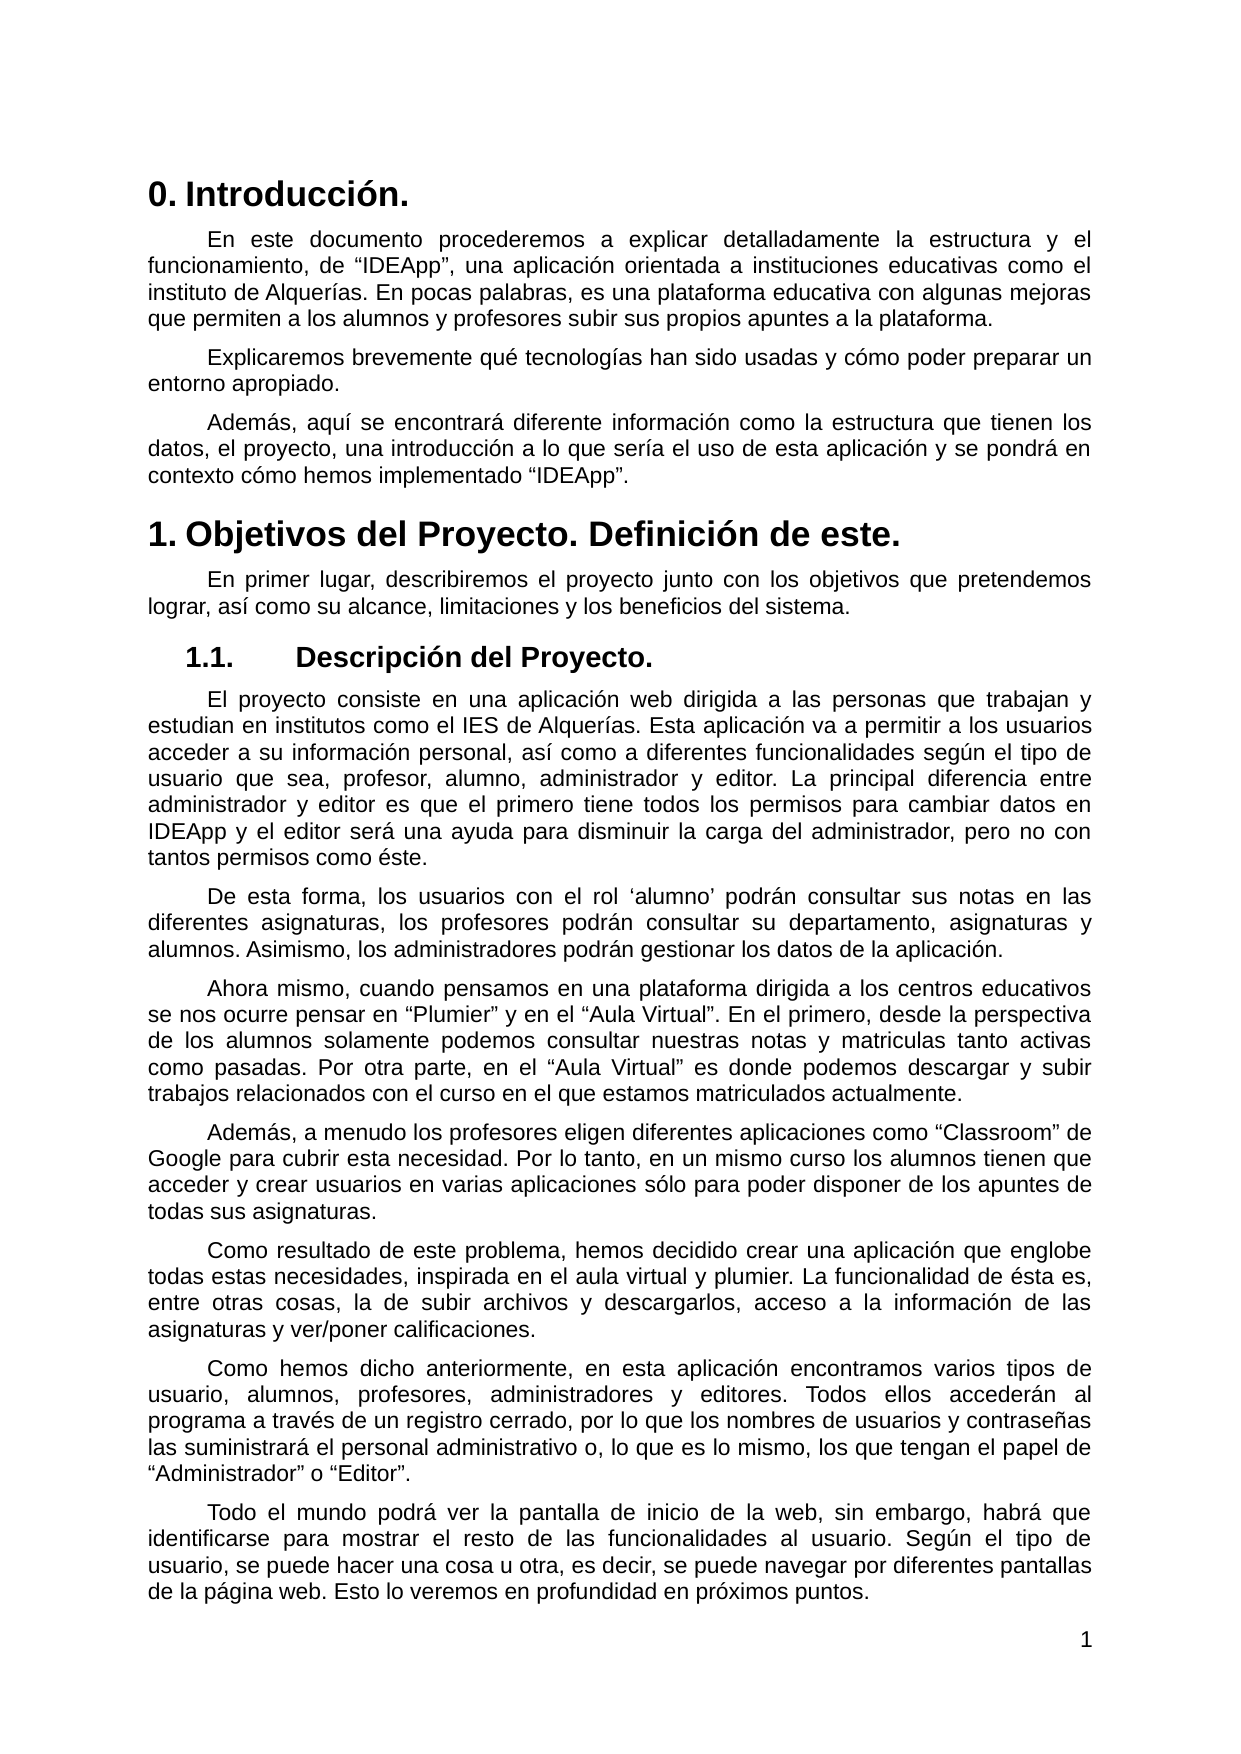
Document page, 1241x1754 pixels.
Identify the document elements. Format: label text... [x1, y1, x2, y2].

text Además, a menudo los profesores eligen diferentes aplicaciones como “Classroom” de Google para cubrir esta necesidad. Por lo tanto, en un mismo curso los alumnos tienen que acceder y crear usuarios en varias aplicaciones sólo para poder disponer de los apuntes de todas sus asignaturas. [148, 1119, 1092, 1224]
text El proyecto consiste en una aplicación web dirigida a las personas que trabajan y estudian en institutos como el IES de Alquerías. Esta aplicación va a permitir a los usuarios acceder a su información personal, así como a diferentes funcionalidades según el tipo de usuario que sea, profesor, alumno, administrador y editor. La principal diferencia entre administrador y editor es que el primero tiene todos los permisos para cambiar datos en IDEApp y el editor será una ayuda para disminuir la carga del administrador, pero no con tantos permisos como éste. [148, 686, 1092, 870]
text Ahora mismo, cuando pensamos en una plataforma dirigida a los centros educativos se nos ocurre pensar en “Plumier” y en el “Aula Virtual”. En el primero, desde la perspectiva de los alumnos solamente podemos consultar nuestras notas y matriculas tanto activas como pasadas. Por otra parte, en el “Aula Virtual” es donde podemos descargar y subir trabajos relacionados con el curso en el que estamos matriculados actualmente. [148, 974, 1092, 1106]
text Además, aquí se encontrará diferente información como la estructura que tienen los datos, el proyecto, una introducción a lo que sería el uso de esta aplicación y se pondrá en contexto cómo hemos implementado “IDEApp”. [148, 409, 1092, 488]
text De esta forma, los usuarios con el rol ‘alumno’ podrán consultar sus notas en las diferentes asignaturas, los profesores podrán consultar su departamento, asignaturas y alumnos. Asimismo, los administradores podrán gestionar los datos de la aplicación. [148, 883, 1092, 962]
text En primer lugar, describiremos el proyecto junto con los objetivos que pretendemos lograr, así como su alcance, limitaciones y los beneficios del sistema. [148, 566, 1092, 619]
text Explicaremos brevemente qué tecnologías han sido usadas y cómo poder preparar un entorno apropiado. [148, 344, 1092, 397]
text Todo el mundo podrá ver la pantalla de inicio de la web, sin embargo, habrá que identificarse para mostrar el resto de las funcionalidades al usuario. Según el tipo de usuario, se puede hacer una cosa u otra, es decir, se puede navegar por diferentes pantallas de la página web. Esto lo veremos en profundidad en próximos puntos. [148, 1499, 1092, 1604]
text Como resultado de este problema, hemos decidido crear una aplicación que englobe todas estas necesidades, inspirada en el aula virtual y plumier. La funcionalidad de ésta es, entre otras cosas, la de subir archivos y descargarlos, acceso a la información de las asignaturas y ver/poner calificaciones. [148, 1237, 1092, 1342]
subtitle Introducción. [148, 173, 1092, 213]
subtitle Objetivos del Proyecto. Definición de este. [148, 513, 1092, 554]
text En este documento procederemos a explicar detalladamente la estructura y el funcionamiento, de “IDEApp”, una aplicación orientada a instituciones educativas como el instituto de Alquerías. En pocas palabras, es una plataforma educativa con algunas mejoras que permiten a los alumnos y profesores subir sus propios apuntes a la plataforma. [148, 226, 1092, 331]
text Como hemos dicho anteriormente, en esta aplicación encontramos varios tipos de usuario, alumnos, profesores, administradores y editores. Todos ellos accederán al programa a través de un registro cerrado, por lo que los nombres de usuarios y contraseñas las suministrará el personal administrativo o, lo que es lo mismo, los que tengan el papel de “Administrador” o “Editor”. [148, 1354, 1092, 1486]
subtitle Descripción del Proyecto. [185, 640, 1092, 673]
